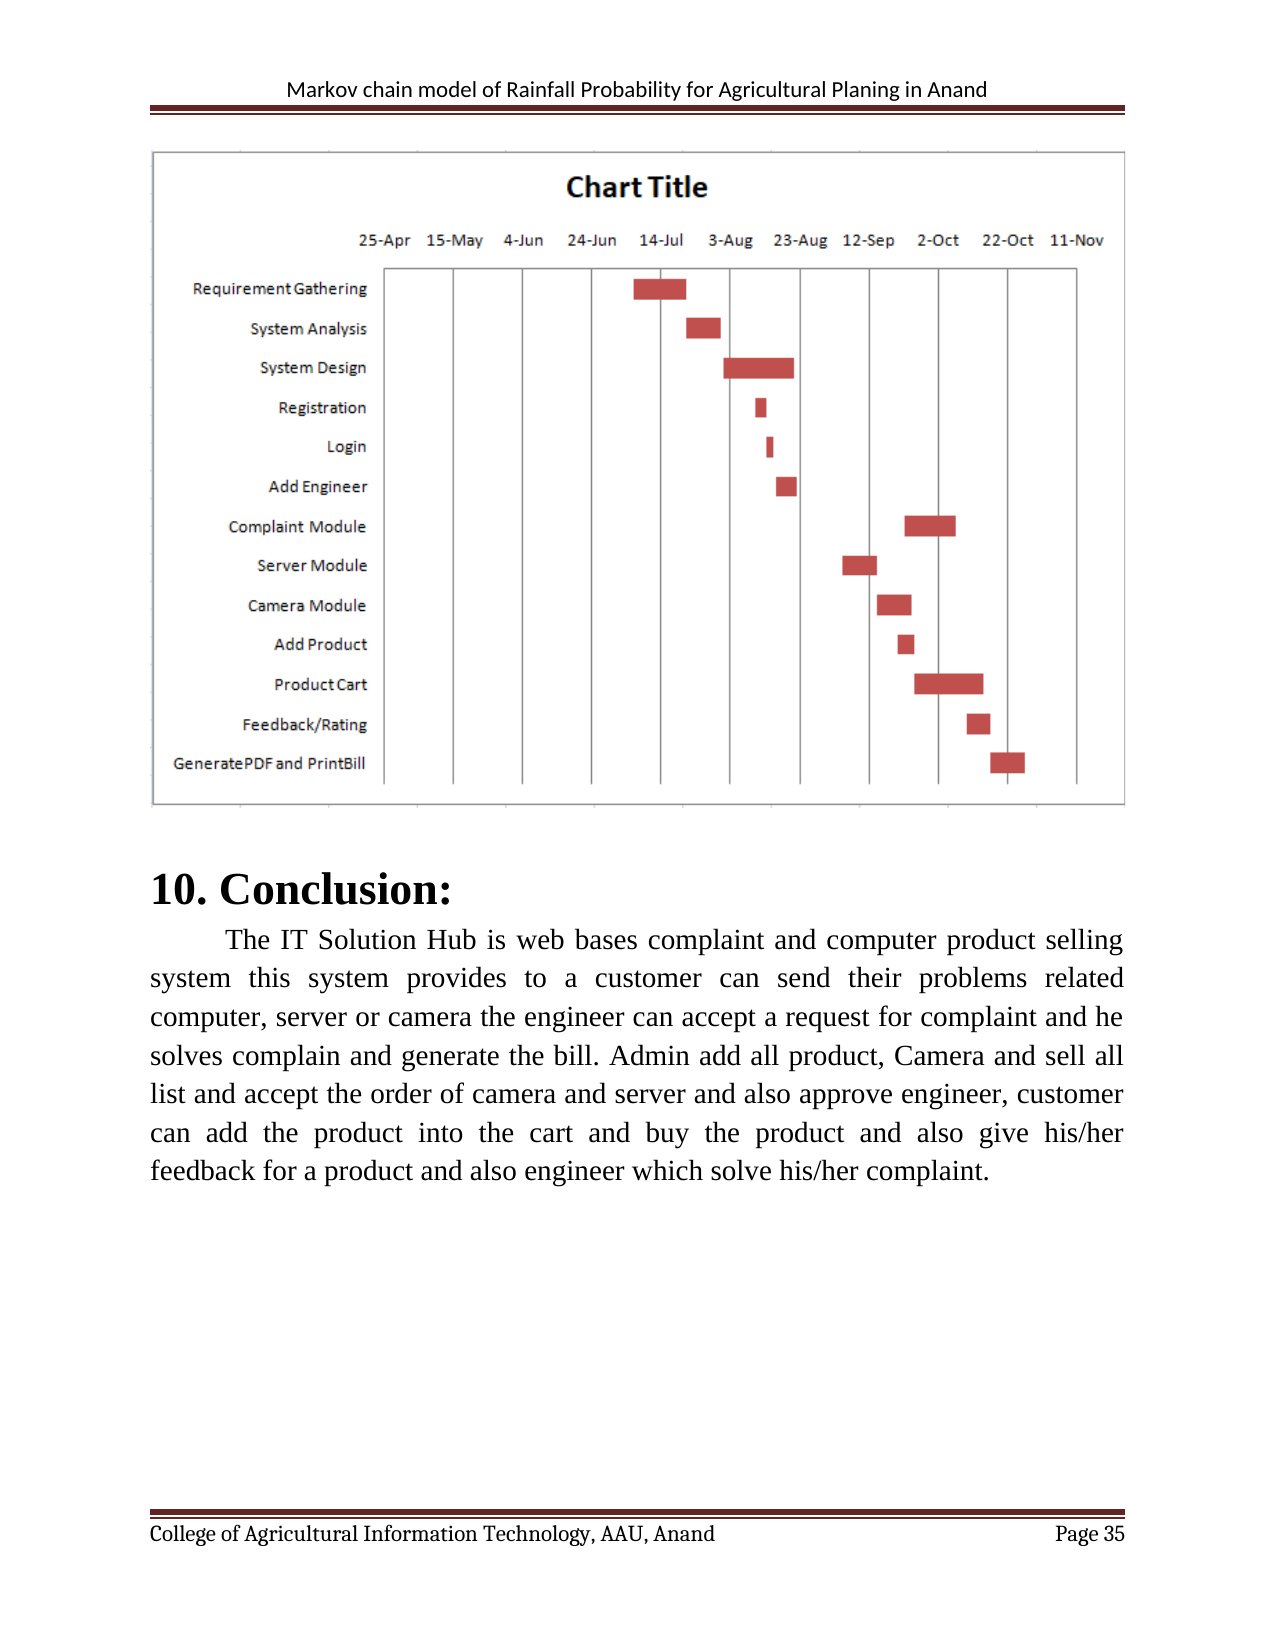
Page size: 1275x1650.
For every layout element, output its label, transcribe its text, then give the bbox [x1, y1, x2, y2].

picture [150, 150, 1125, 808]
subtitle 10. Conclusion: [150, 862, 1125, 914]
text The IT Solution Hub is web bases complaint and computer product selling system this system provides to a customer can send their problems related computer, server or camera the engineer can accept a request for complaint and he solves complain and generate the bill. Admin add all product, Camera and sell all list and accept the order of camera and server and also approve engineer, customer can add the product into the cart and buy the product and also give his/her feedback for a product and also engineer which solve his/her complaint. [150, 922, 1125, 1187]
